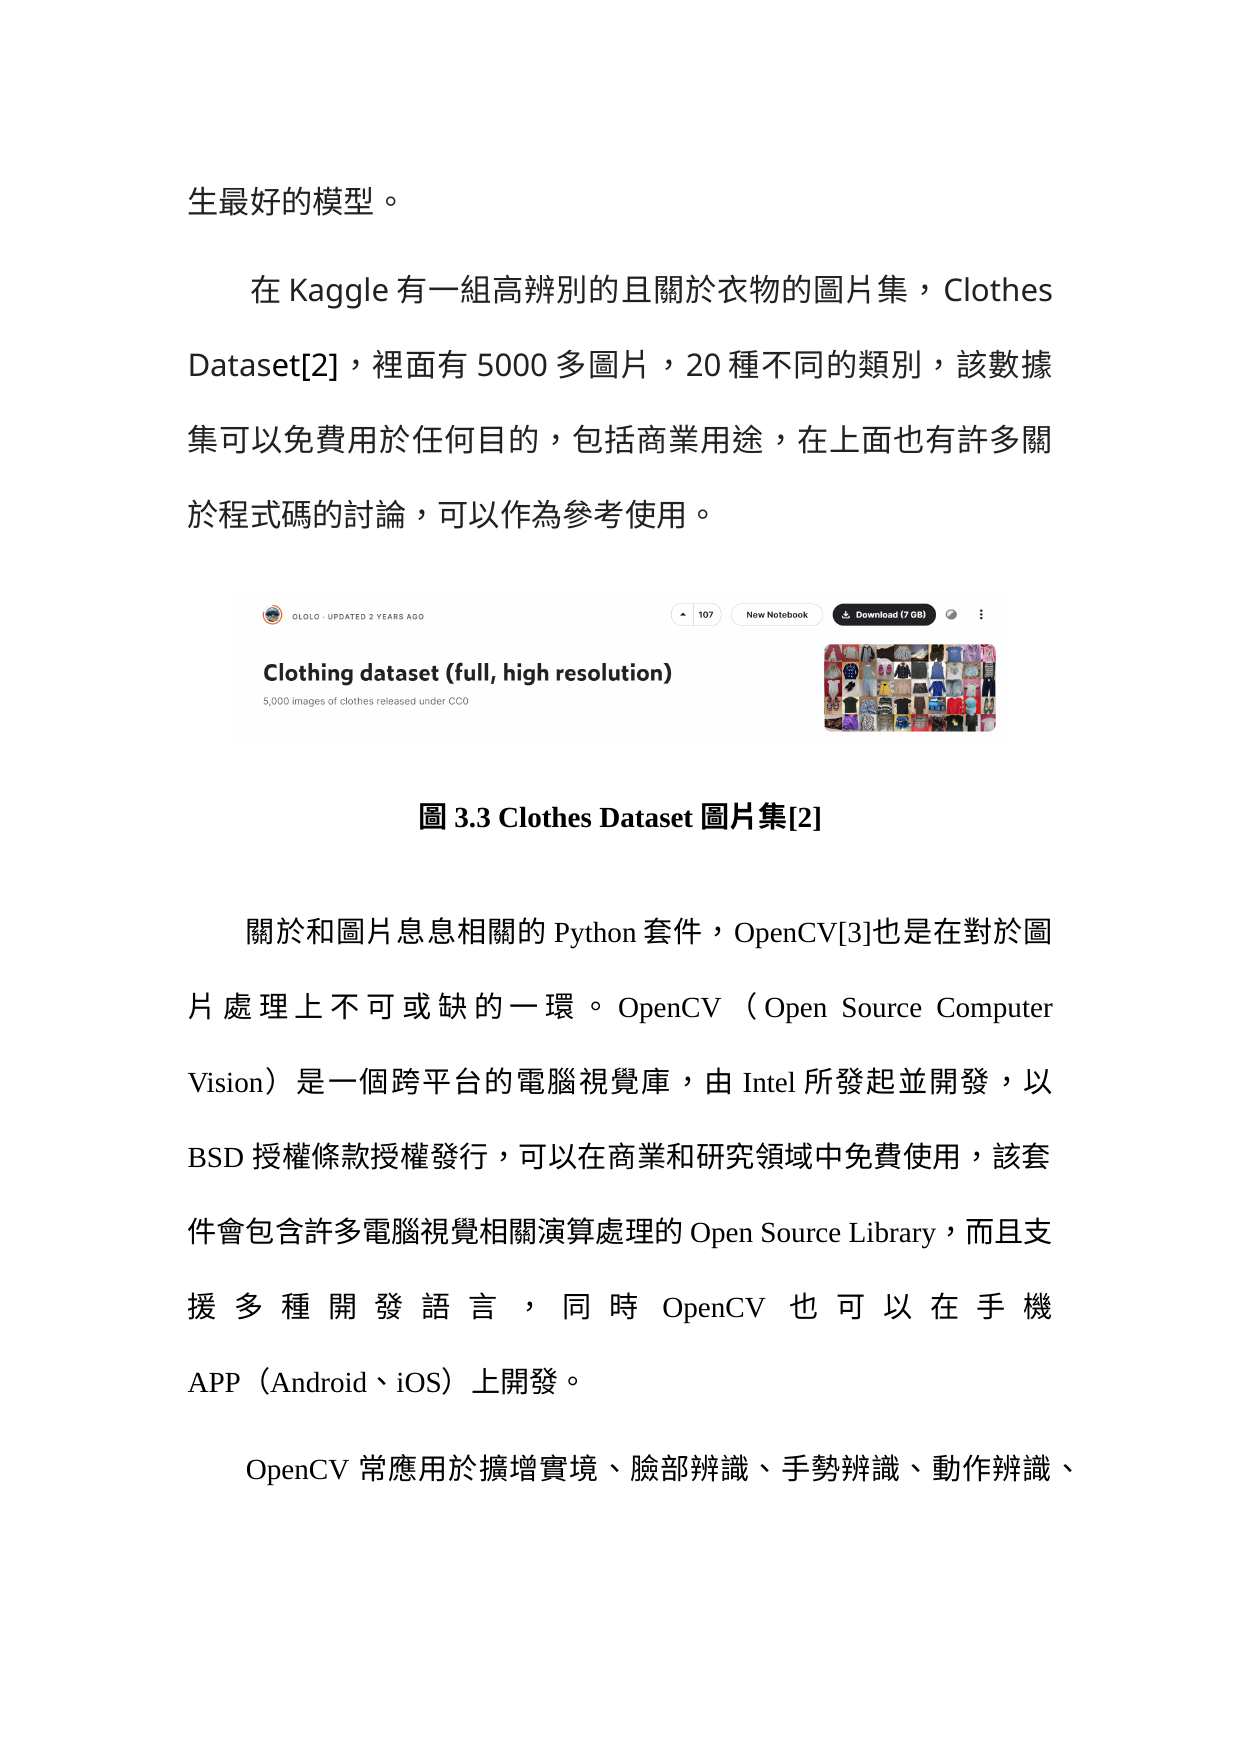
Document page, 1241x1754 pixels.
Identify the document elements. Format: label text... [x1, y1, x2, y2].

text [187, 1429, 1053, 1504]
list 在Kaggle有一組高辨別的且關於衣物的圖片集，Clothes Dataset[2]，裡面有5000多圖片，20種不同的類別，該數據集可以免費用於任何目的，包括商業用途，在上面也有許多關於程式碼的討論，可以作為參考使用。 [187, 460, 1053, 550]
picture [231, 590, 1009, 743]
text 關於和圖片息息相關的Python套件，OpenCV[3]也是在對於圖片處理上不可或缺的一環。OpenCV（Open Source Computer Vision）是一個跨平台的電腦視覺庫，由Intel所發起並開發，以 BSD 授權條款授權發行，可以在商業和研究領域中免費使用，該套件會包含許多電腦視覺相關演算處理的Open Source Library，而且支援多種開發語言，同時OpenCV也可以在手機APP（Android、iOS）上開發。 [187, 892, 1053, 1417]
list 在Kaggle有一組高辨別的且關於衣物的圖片集，Clothes Dataset[2]，裡面有5000多圖片，20種不同的類別，該數據集可以免費用於任何目的，包括商業用途，在上面也有許多關於程式碼的討論，可以作為參考使用。 [187, 250, 1053, 415]
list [187, 163, 1053, 238]
